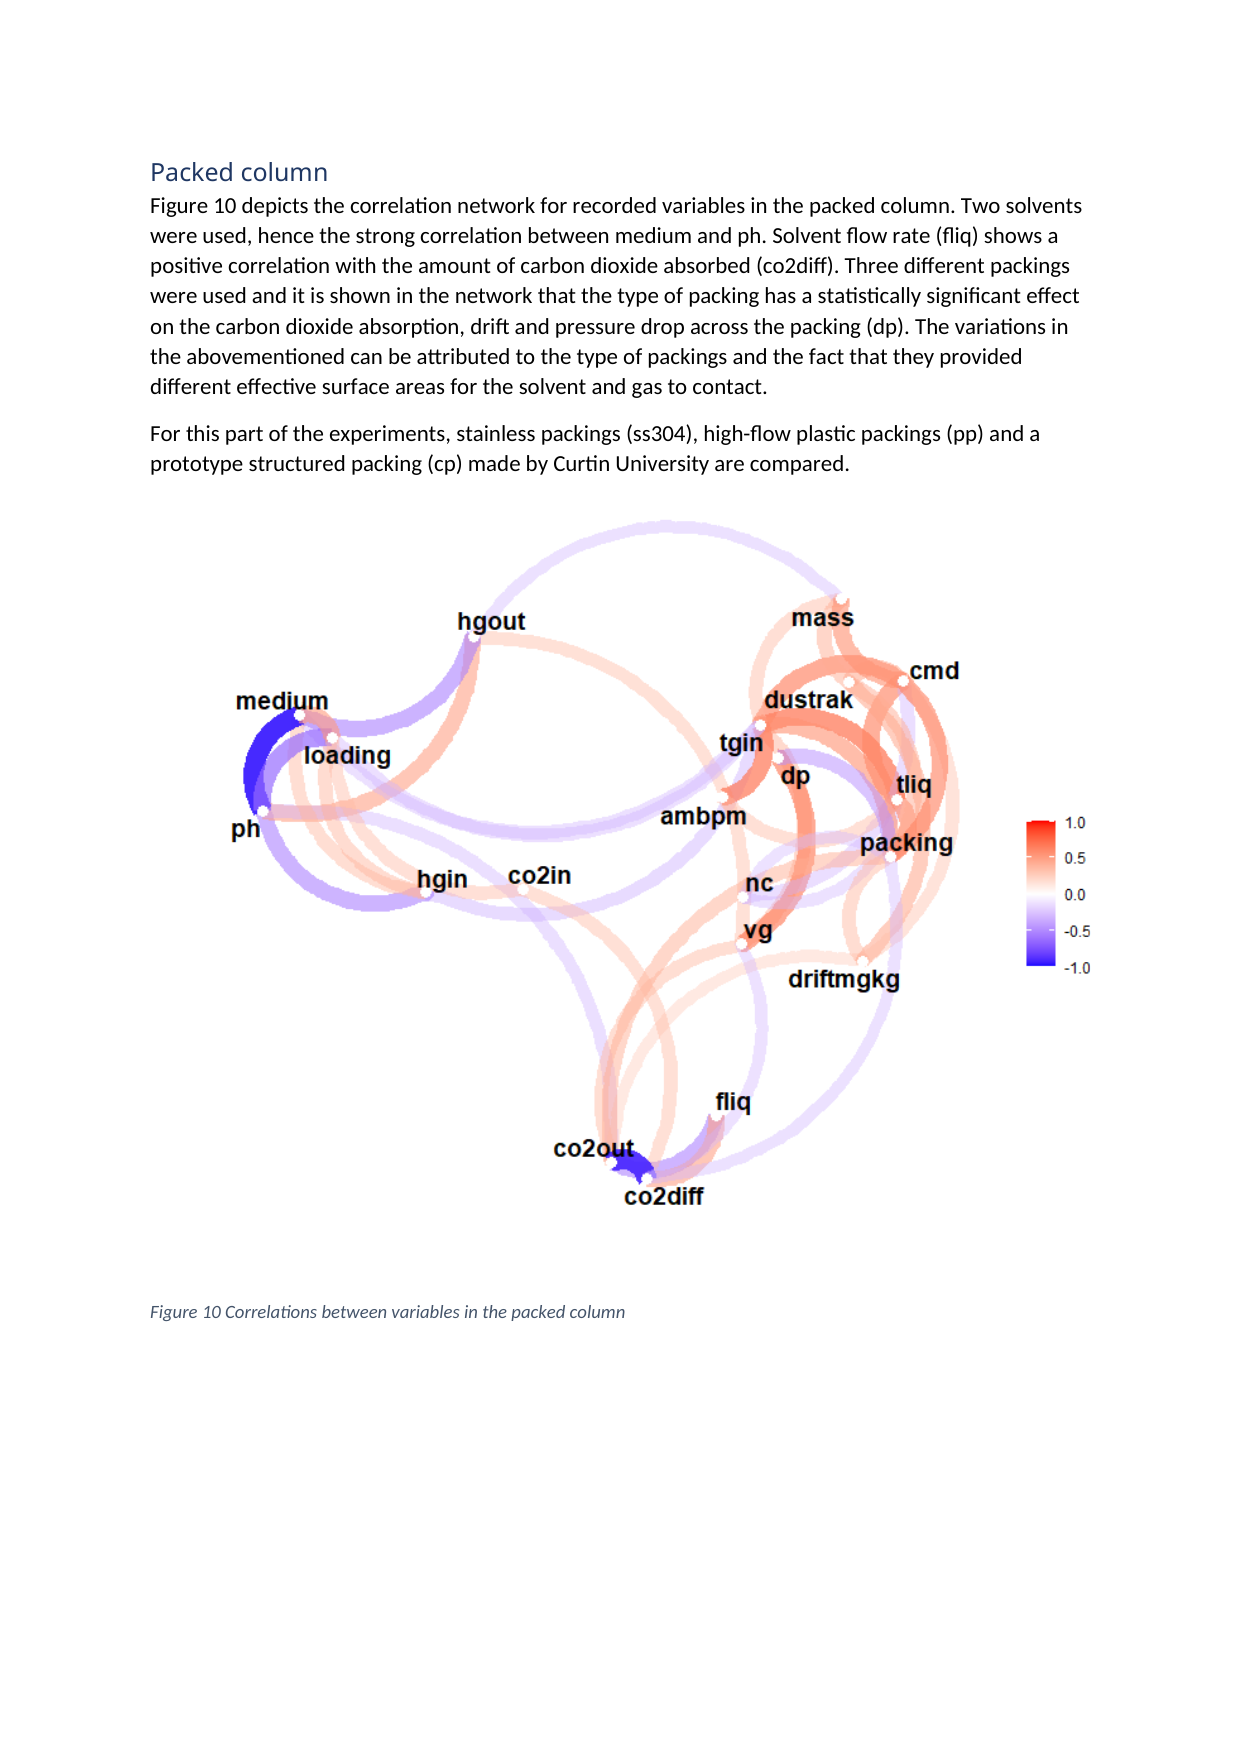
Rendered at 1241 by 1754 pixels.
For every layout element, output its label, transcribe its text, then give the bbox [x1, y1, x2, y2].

picture [150, 496, 1091, 1282]
subtitle Packed column [150, 154, 1090, 188]
text For this part of the experiments, stainless packings (ss304), high-flow plastic packings (pp) and a prototype structured packing (cp) made by Curtin University are compared. [150, 419, 1090, 477]
text Figure 10 depicts the correlation network for recorded variables in the packed column. Two solvents were used, hence the strong correlation between medium and ph. Solvent flow rate (fliq) shows a positive correlation with the amount of carbon dioxide absorbed (co2diff). Three different packings were used and it is shown in the network that the type of packing has a statistically significant effect on the carbon dioxide absorption, drift and pressure drop across the packing (dp). The variations in the abovementioned can be attributed to the type of packings and the fact that they provided different effective surface areas for the solvent and gas to contact. [150, 191, 1090, 400]
